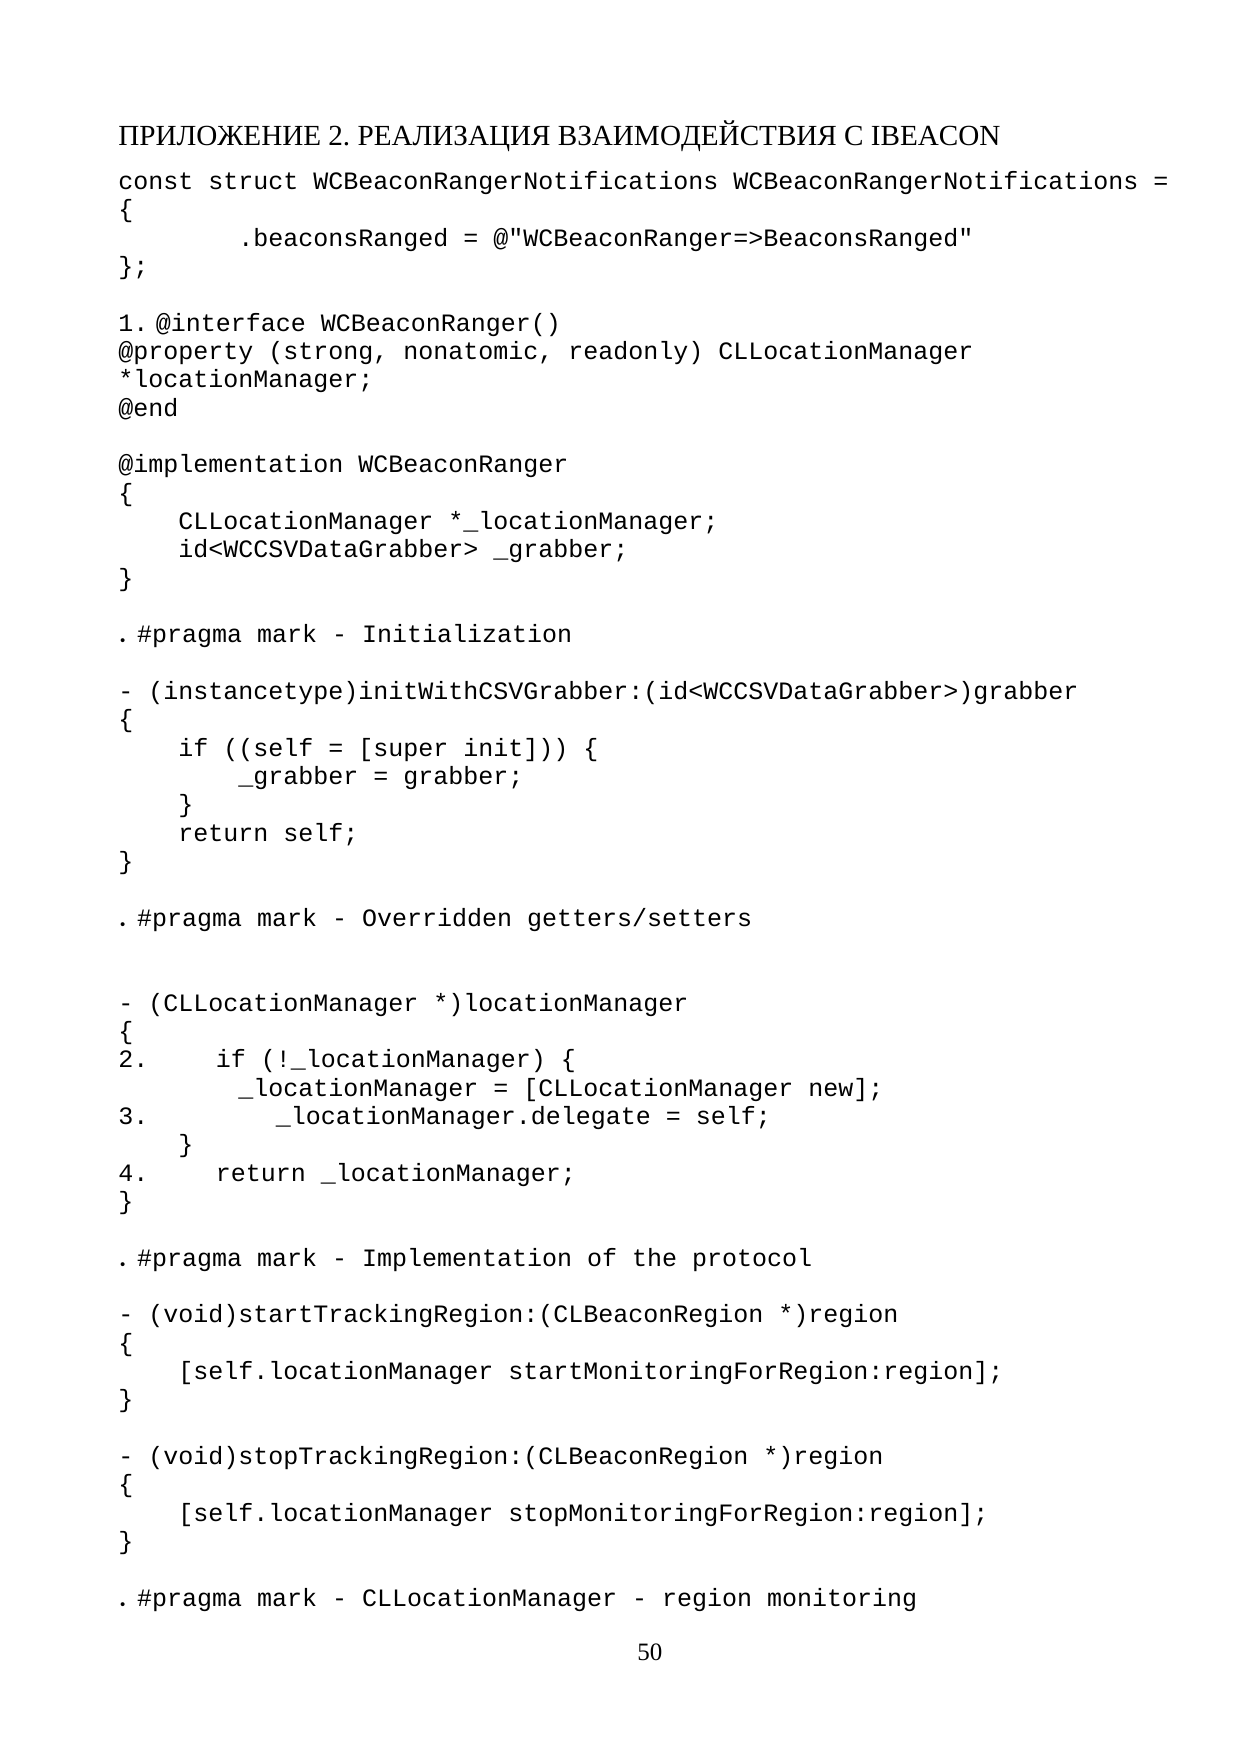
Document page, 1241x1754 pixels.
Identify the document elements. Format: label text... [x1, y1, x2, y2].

text [self.locationManager startMonitoringForRegion:region]; [118, 1358, 1181, 1387]
text return self; [118, 820, 1181, 848]
text { [118, 707, 1181, 735]
text @implementation WCBeaconRanger [118, 452, 1181, 480]
list #pragma mark - Initialization [118, 622, 1181, 650]
text [self.locationManager stopMonitoringForRegion:region]; [118, 1500, 1181, 1528]
text - (instancetype)initWithCSVGrabber:(id<WCCSVDataGrabber>)grabber [118, 678, 1181, 707]
text } [118, 1387, 1181, 1415]
text } [118, 1132, 1181, 1160]
text { [118, 1330, 1181, 1358]
text ПРИЛОЖЕНИЕ 2. РЕАЛИЗАЦИЯ ВЗАИМОДЕЙСТВИЯ C IBEACON [118, 118, 1181, 152]
text } [118, 1528, 1181, 1557]
text id<WCCSVDataGrabber> _grabber; [118, 537, 1181, 565]
text { [118, 1472, 1181, 1500]
text } [118, 1188, 1181, 1217]
list #pragma mark - CLLocationManager - region monitoring [118, 1585, 1181, 1613]
text - (CLLocationManager *)locationManager [118, 990, 1181, 1018]
text }; [118, 253, 1181, 282]
list #pragma mark - Overridden getters/setters [118, 905, 1181, 933]
text if ((self = [super init])) { [118, 735, 1181, 763]
text } [118, 565, 1181, 593]
text @end [118, 395, 1181, 423]
list _locationManager.delegate = self; [118, 1103, 1181, 1132]
text _locationManager = [CLLocationManager new]; [118, 1075, 1181, 1103]
text @property (strong, nonatomic, readonly) CLLocationManager *locationManager; [118, 338, 1181, 395]
text - (void)stopTrackingRegion:(CLBeaconRegion *)region [118, 1443, 1181, 1472]
text const struct WCBeaconRangerNotifications WCBeaconRangerNotifications = { [118, 168, 1181, 225]
text _grabber = grabber; [118, 763, 1181, 792]
text { [118, 1018, 1181, 1047]
text .beaconsRanged = @"WCBeaconRanger=>BeaconsRanged" [118, 225, 1181, 253]
list return _locationManager; [118, 1160, 1181, 1188]
text CLLocationManager *_locationManager; [118, 508, 1181, 537]
text } [118, 848, 1181, 877]
text { [118, 480, 1181, 508]
list #pragma mark - Implementation of the protocol [118, 1245, 1181, 1273]
list if (!_locationManager) { [118, 1047, 1181, 1075]
text } [118, 792, 1181, 820]
list @interface WCBeaconRanger() [118, 310, 1181, 338]
text - (void)startTrackingRegion:(CLBeaconRegion *)region [118, 1302, 1181, 1330]
